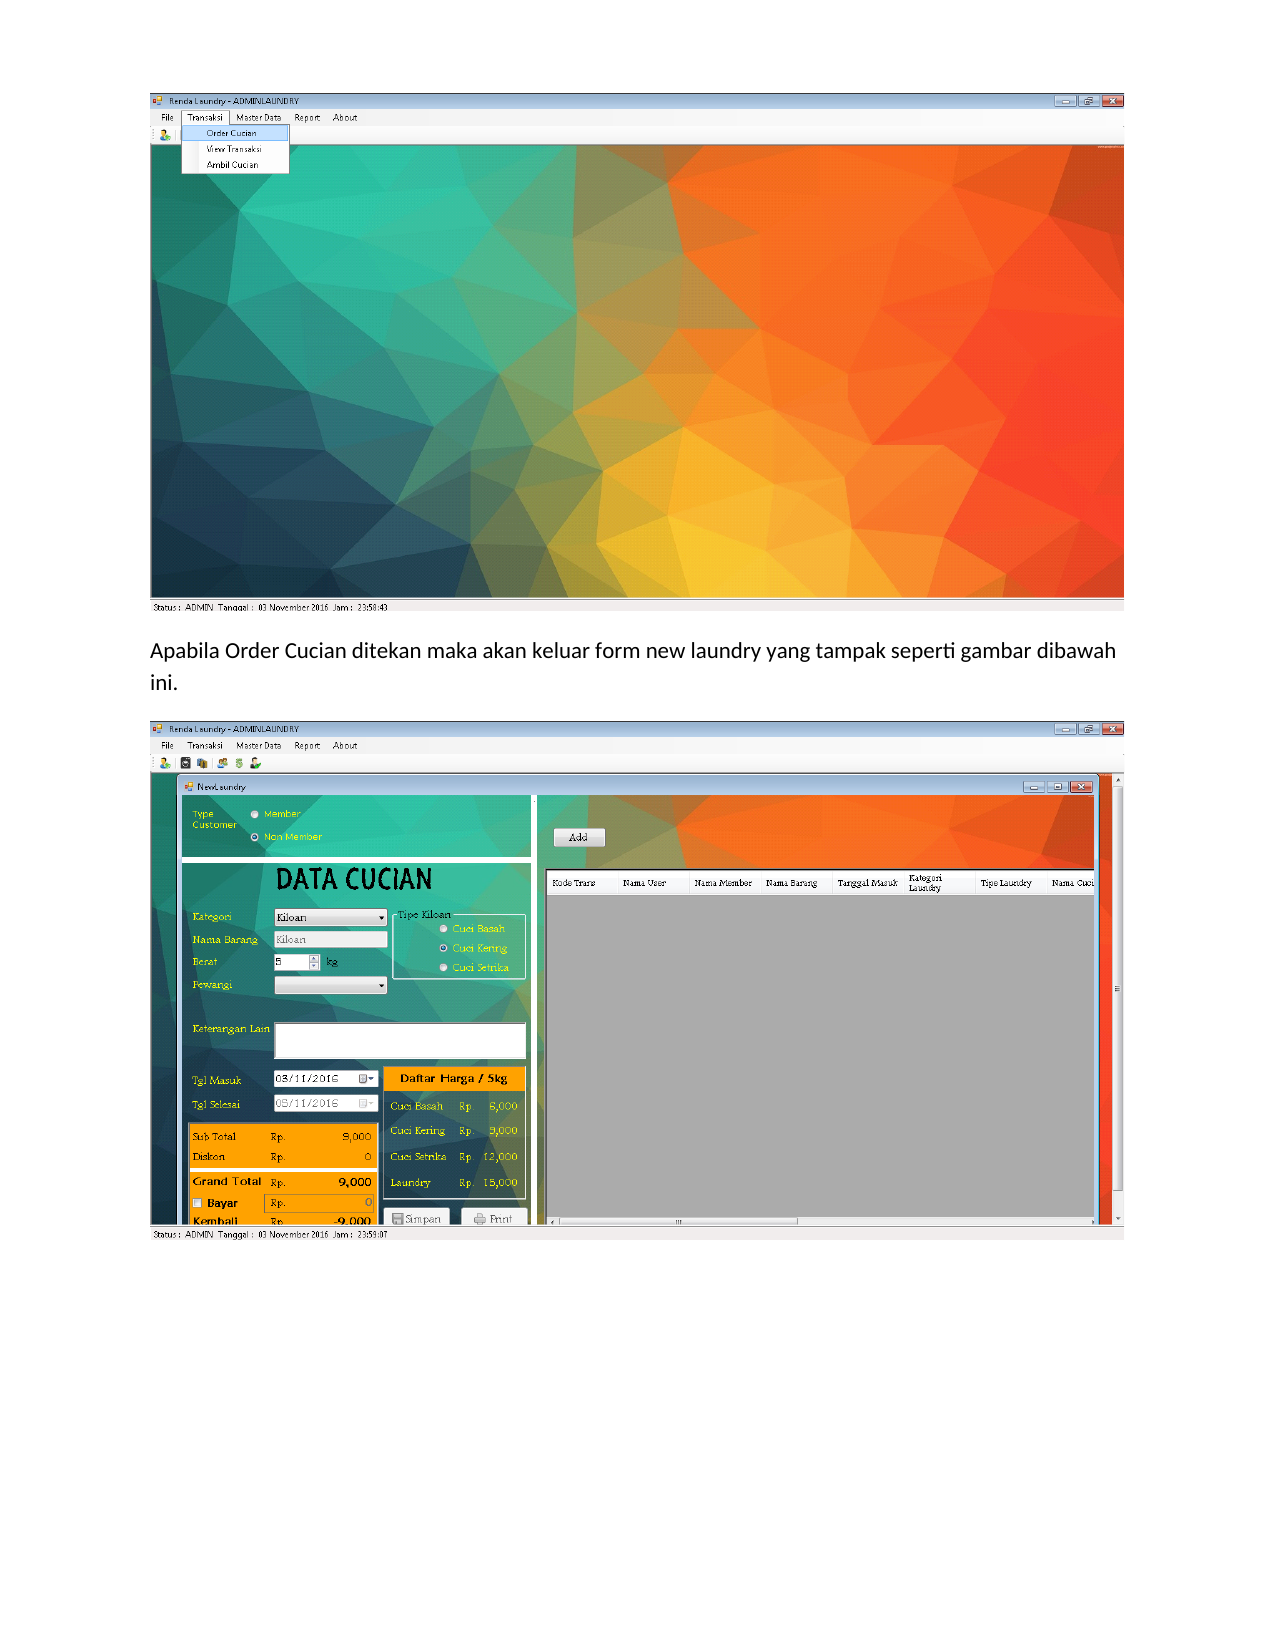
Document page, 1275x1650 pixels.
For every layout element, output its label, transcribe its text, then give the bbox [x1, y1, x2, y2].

picture [150, 721, 1125, 1241]
text Apabila Order Cucian ditekan maka akan keluar form new laundry yang tampak seperti gambar dibawah ini. [150, 636, 1125, 696]
picture [150, 93, 1125, 611]
